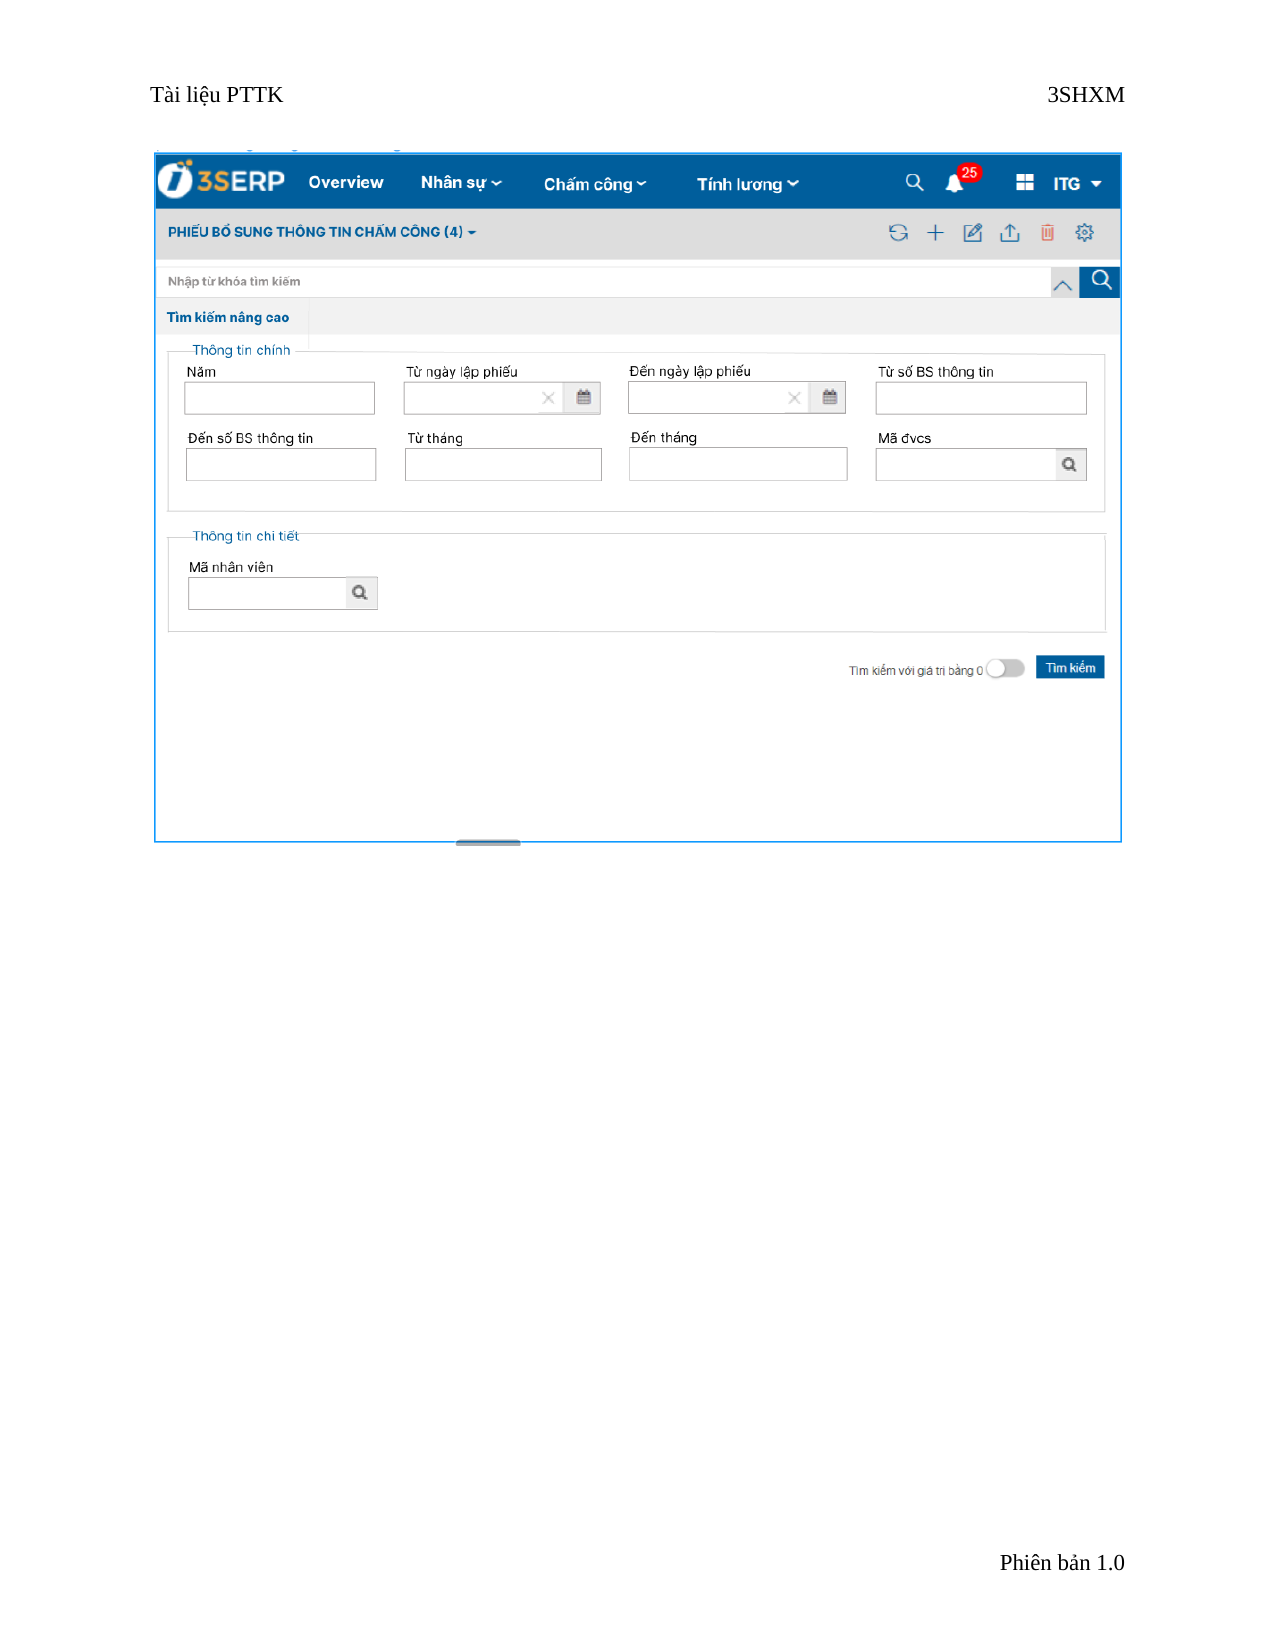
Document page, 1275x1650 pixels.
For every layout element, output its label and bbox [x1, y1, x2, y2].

picture [150, 150, 1125, 846]
